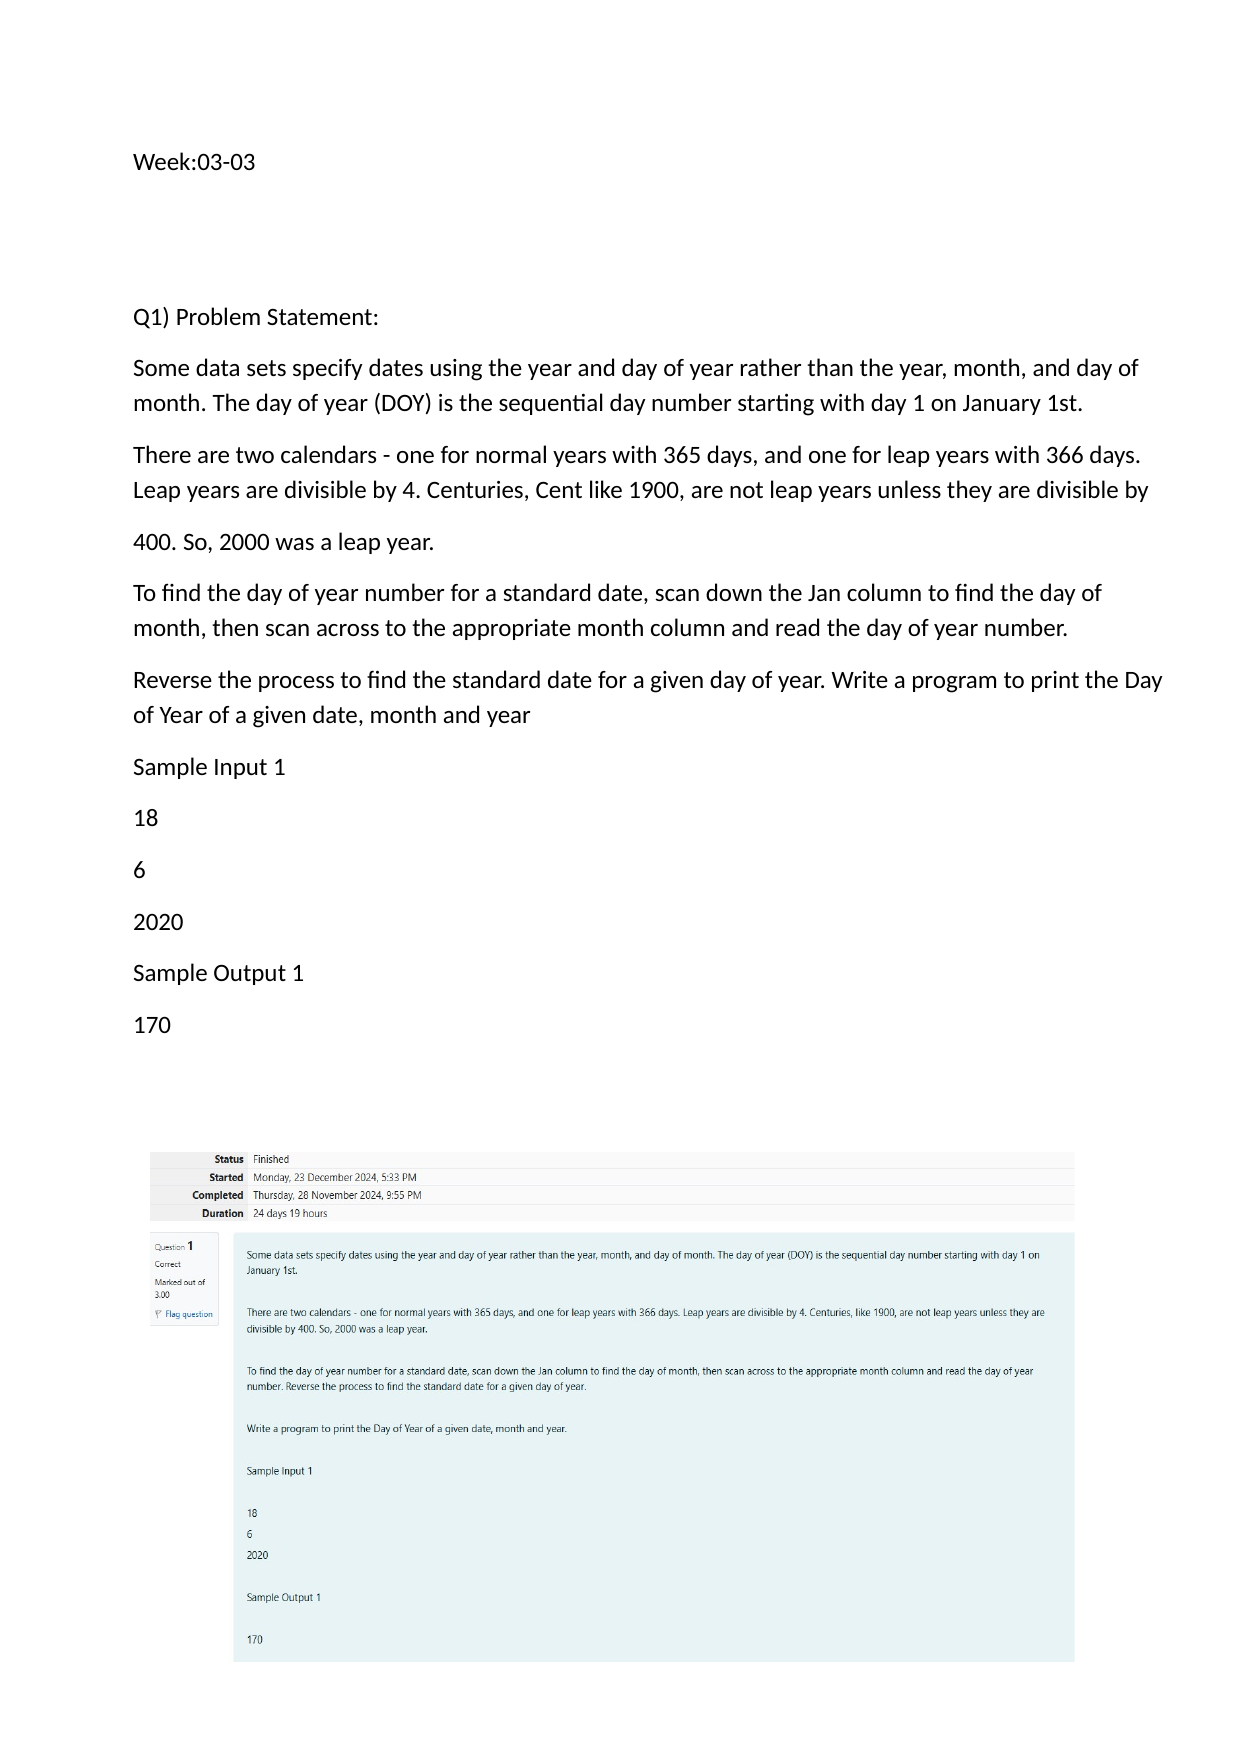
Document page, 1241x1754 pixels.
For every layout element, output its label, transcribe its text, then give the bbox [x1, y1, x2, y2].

text 2020 [133, 906, 1166, 936]
text Q1) Problem Statement: [133, 301, 1166, 331]
text Sample Input 1 [133, 751, 1166, 781]
text Week:03-03 [133, 146, 1166, 176]
text Some data sets specify dates using the year and day of year rather than the year, month, and day of month. The day of year (DOY) is the sequential day number starting with day 1 on January 1st. [133, 352, 1166, 418]
text To find the day of year number for a standard date, scan down the Jan column to find the day of month, then scan across to the appropriate month column and read the day of year number. [133, 577, 1166, 643]
text 170 [133, 1009, 1166, 1040]
text Reverse the process to find the standard date for a given day of year. Write a program to print the Day of Year of a given date, month and year [133, 664, 1166, 730]
text 400. So, 2000 was a leap year. [133, 526, 1166, 556]
text 6 [133, 854, 1166, 885]
text There are two calendars - one for normal years with 365 days, and one for leap years with 366 days. Leap years are divisible by 4. Centuries, Cent like 1900, are not leap years unless they are divisible by [133, 439, 1166, 505]
picture [150, 1152, 1075, 1662]
text 18 [133, 802, 1166, 833]
text Sample Output 1 [133, 957, 1166, 988]
